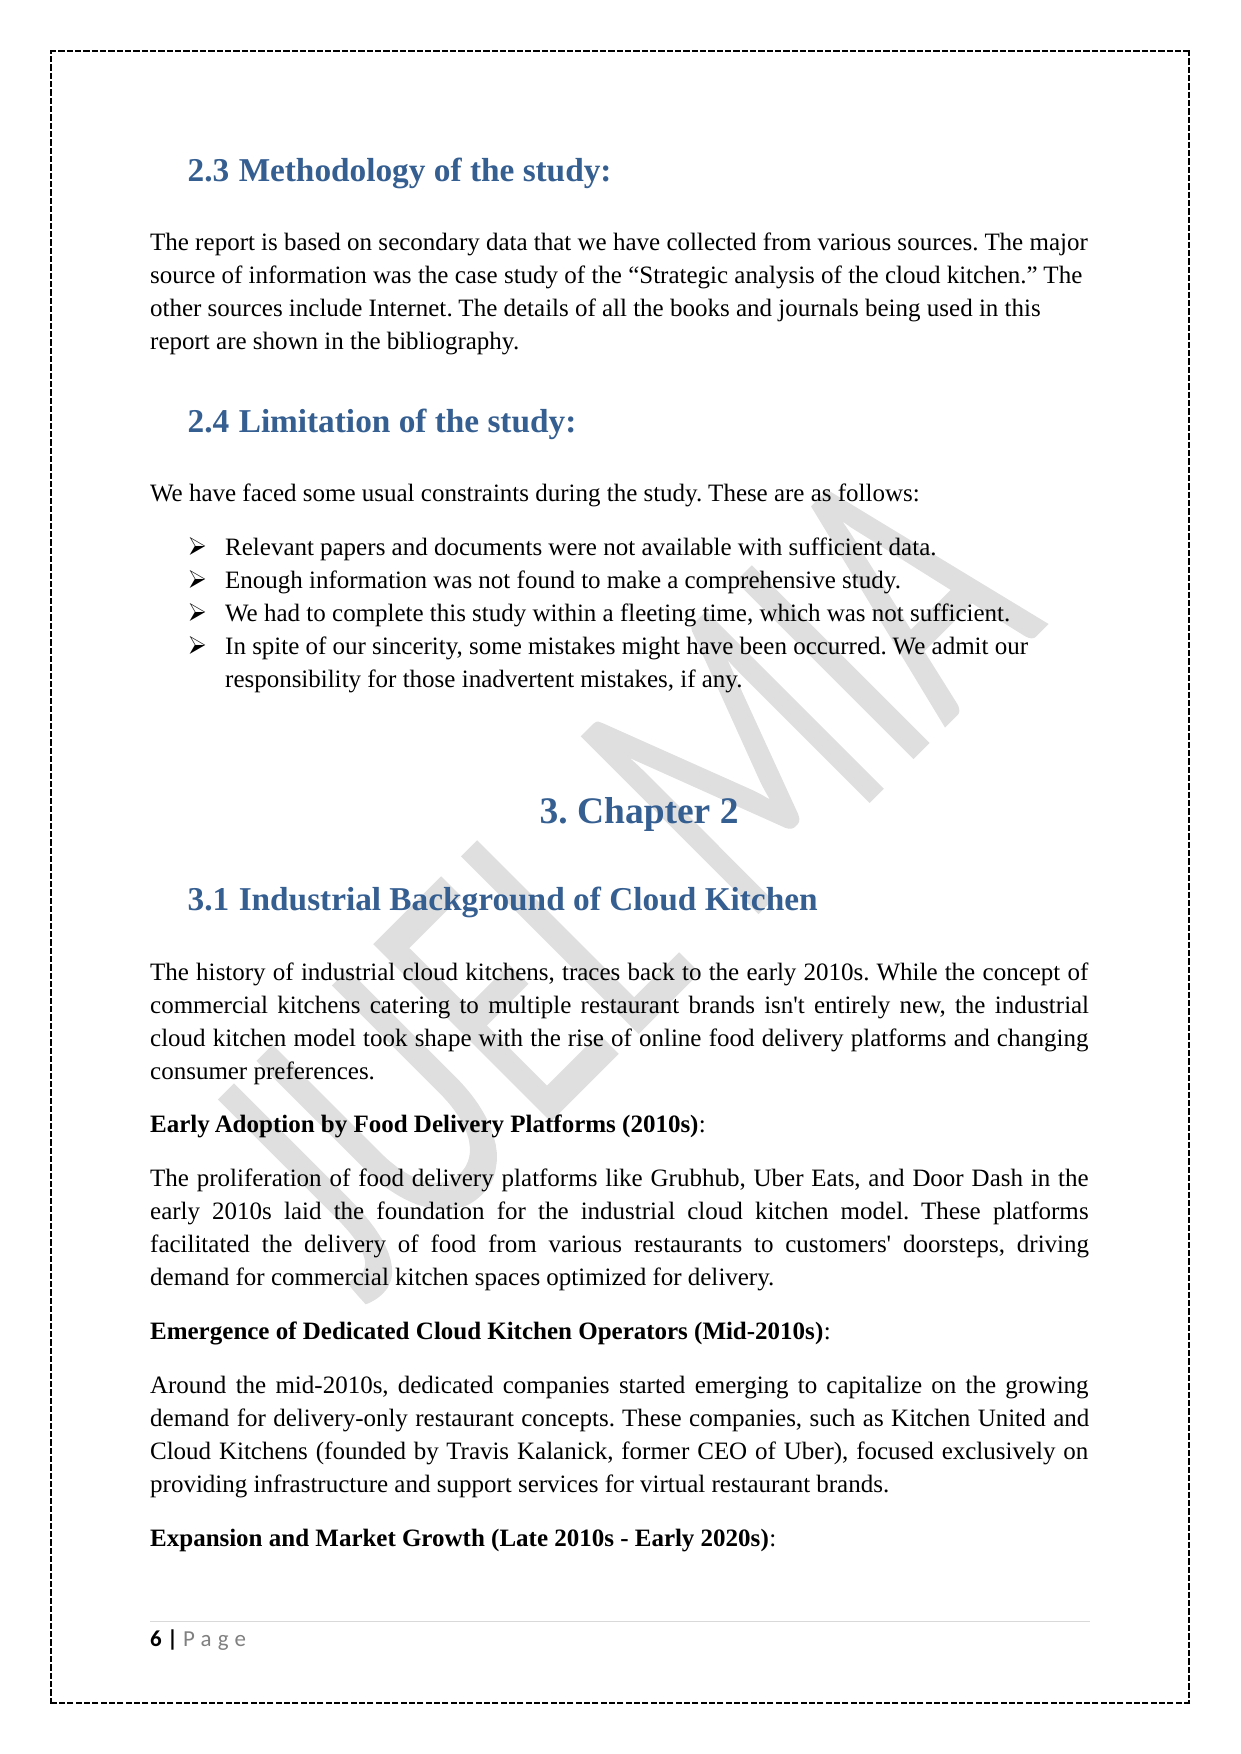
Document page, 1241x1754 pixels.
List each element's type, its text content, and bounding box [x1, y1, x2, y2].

subtitle Chapter 2 [187, 788, 1090, 831]
subtitle Methodology of the study: [187, 150, 1090, 188]
list Relevant papers and documents were not available with sufficient data. [187, 532, 1090, 561]
subtitle Industrial Background of Cloud Kitchen [187, 879, 1090, 918]
list Enough information was not found to make a comprehensive study. [187, 565, 1090, 594]
list We had to complete this study within a fleeting time, which was not sufficient. [187, 598, 1090, 627]
subtitle Limitation of the study: [187, 401, 1090, 439]
text Early Adoption by Food Delivery Platforms (2010s): [150, 1109, 1090, 1138]
text Emergence of Dedicated Cloud Kitchen Operators (Mid-2010s): [150, 1316, 1090, 1345]
text Around the mid-2010s, dedicated companies started emerging to capitalize on the growing demand for delivery-only restaurant concepts. These companies, such as Kitchen United and Cloud Kitchens (founded by Travis Kalanick, former CEO of Uber), focused exclusively on providing infrastructure and support services for virtual restaurant brands. [150, 1370, 1090, 1498]
text The report is based on secondary data that we have collected from various sources. The major source of information was the case study of the “Strategic analysis of the cloud kitchen.” The other sources include Internet. The details of all the books and journals being used in this report are shown in the bibliography. [150, 227, 1090, 355]
text We have faced some usual constraints during the study. These are as follows: [150, 478, 1090, 507]
text The proliferation of food delivery platforms like Grubhub, Uber Eats, and Door Dash in the early 2010s laid the foundation for the industrial cloud kitchen model. These platforms facilitated the delivery of food from various restaurants to customers' doorsteps, driving demand for commercial kitchen spaces optimized for delivery. [150, 1163, 1090, 1291]
text The history of industrial cloud kitchens, traces back to the early 2010s. While the concept of commercial kitchens catering to multiple restaurant brands isn't entirely new, the industrial cloud kitchen model took shape with the rise of online food delivery platforms and changing consumer preferences. [150, 957, 1090, 1084]
text Expansion and Market Growth (Late 2010s - Early 2020s): [150, 1523, 1090, 1552]
list In spite of our sincerity, some mistakes might have been occurred. We admit our responsibility for those inadvertent mistakes, if any. [187, 631, 1090, 693]
